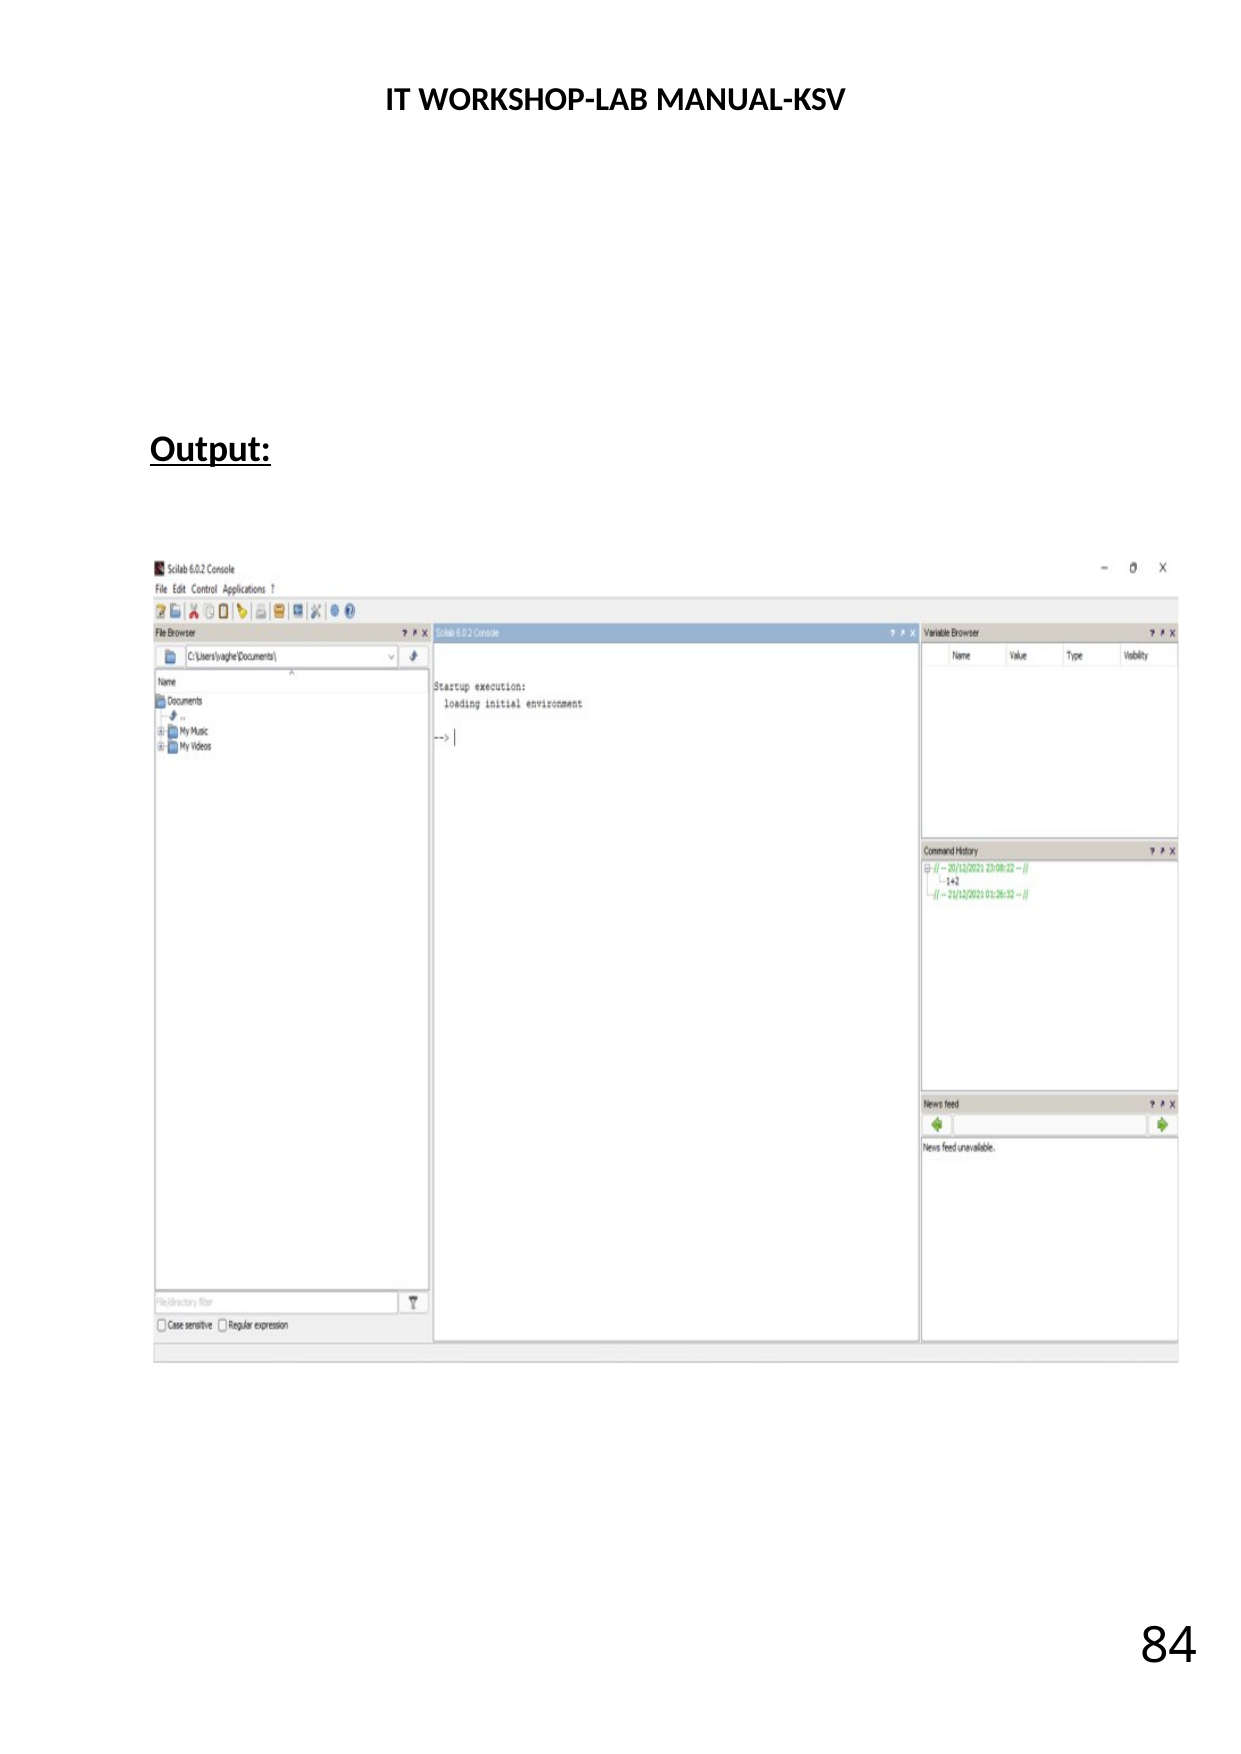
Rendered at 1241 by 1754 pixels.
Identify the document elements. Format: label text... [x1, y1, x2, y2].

picture [153, 560, 1179, 1363]
text Output: [150, 425, 1186, 471]
